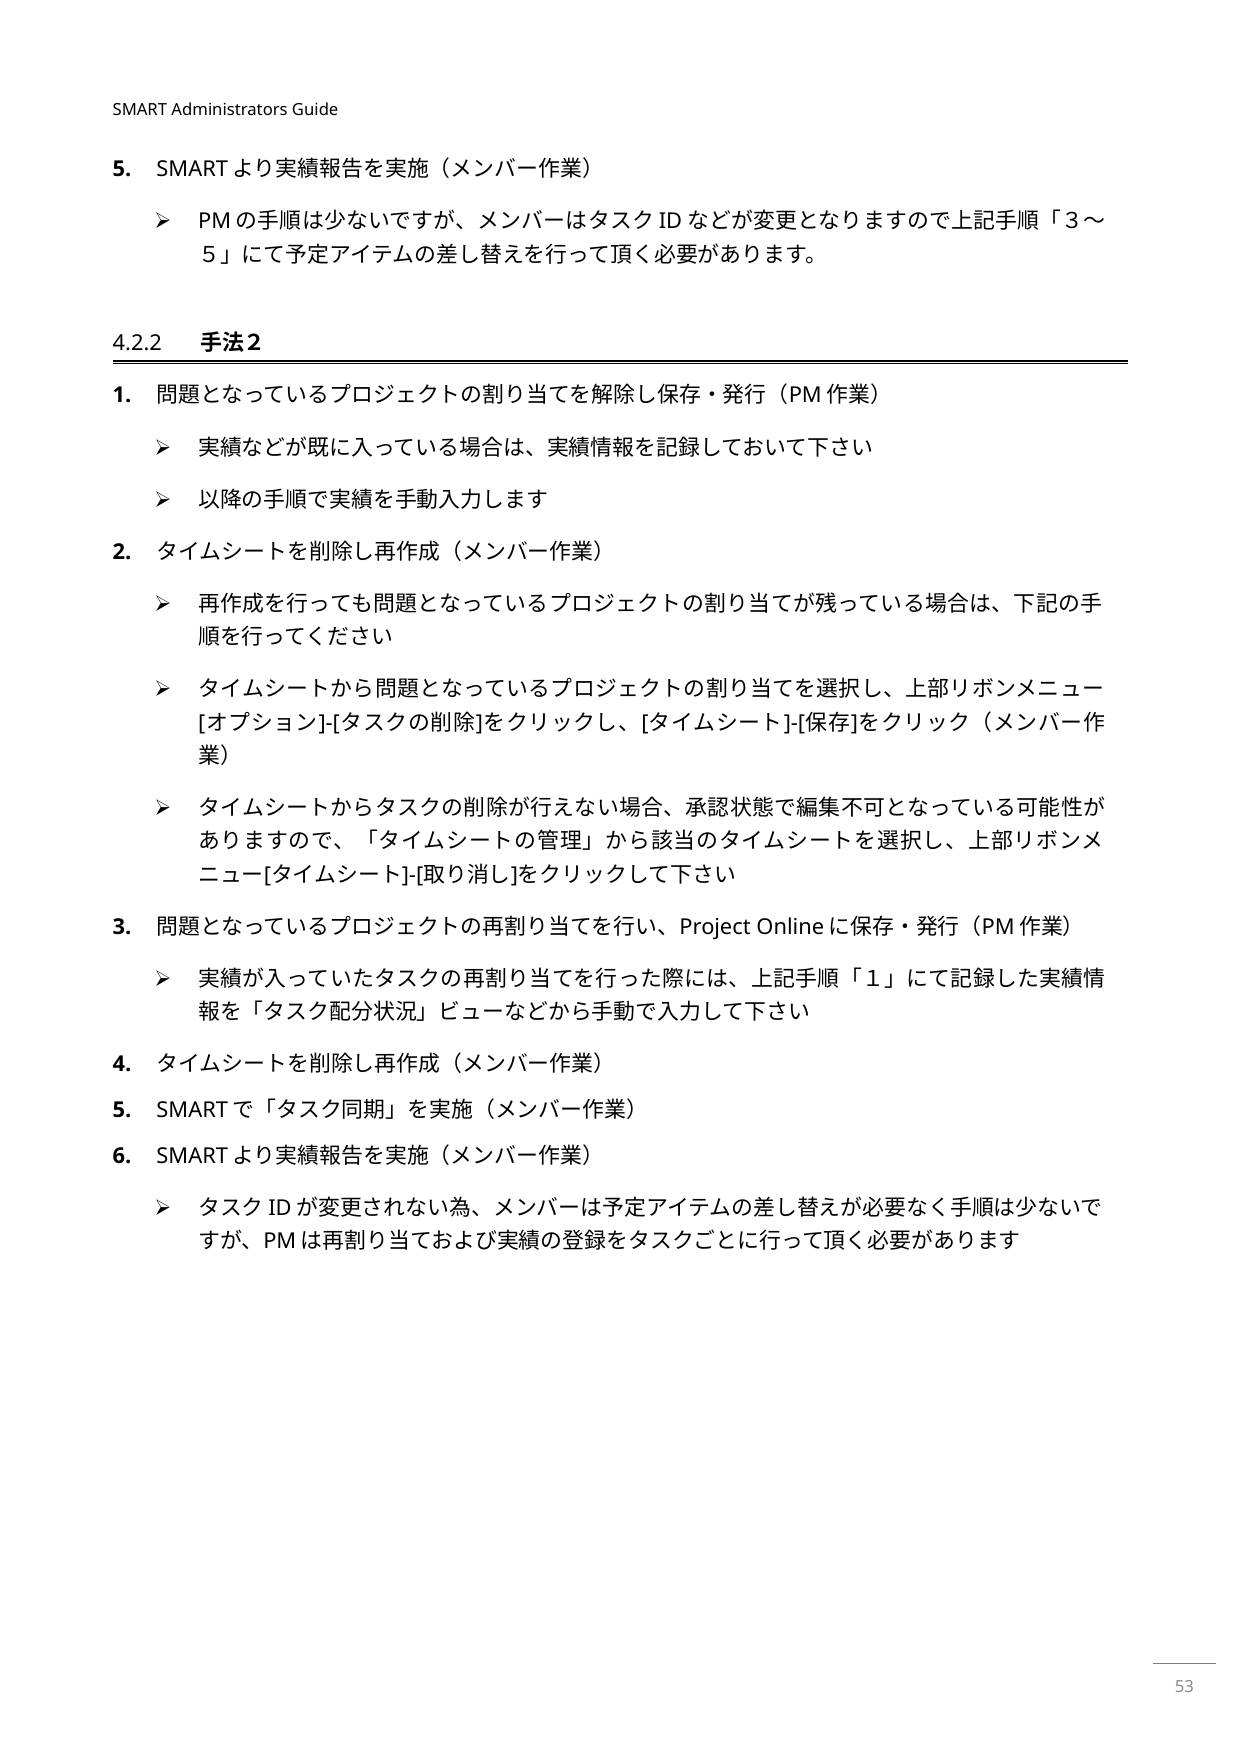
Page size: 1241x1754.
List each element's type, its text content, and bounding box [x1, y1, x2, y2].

text 実績などが既に入っている場合は、実績情報を記録しておいて下さい [154, 428, 1106, 462]
text 以降の手順で実績を手動入力します [154, 480, 1106, 514]
list SMARTより実績報告を実施（メンバー作業） [112, 1137, 1128, 1170]
text タイムシートから問題となっているプロジェクトの割り当てを選択し、上部リボンメニュー[オプション]-[タスクの削除]をクリックし、[タイムシート]-[保存]をクリック（メンバー作業） [154, 670, 1106, 770]
list SMARTより実績報告を実施（メンバー作業） [112, 150, 1128, 183]
list タイムシートを削除し再作成（メンバー作業） [112, 532, 1128, 566]
text タイムシートからタスクの削除が行えない場合、承認状態で編集不可となっている可能性がありますので、「タイムシートの管理」から該当のタイムシートを選択し、上部リボンメニュー[タイムシート]-[取り消し]をクリックして下さい [154, 789, 1106, 889]
list 問題となっているプロジェクトの割り当てを解除し保存・発行（PM作業） [112, 376, 1128, 409]
text 実績が入っていたタスクの再割り当てを行った際には、上記手順「１」にて記録した実績情報を「タスク配分状況」ビューなどから手動で入力して下さい [154, 959, 1106, 1026]
subtitle 手法２ [112, 321, 1128, 364]
list タイムシートを削除し再作成（メンバー作業） [112, 1045, 1128, 1078]
text タスクIDが変更されない為、メンバーは予定アイテムの差し替えが必要なく手順は少ないですが、PMは再割り当ておよび実績の登録をタスクごとに行って頂く必要があります [154, 1189, 1106, 1255]
text PMの手順は少ないですが、メンバーはタスクIDなどが変更となりますので上記手順「３～５」にて予定アイテムの差し替えを行って頂く必要があります。 [154, 202, 1106, 269]
list 問題となっているプロジェクトの再割り当てを行い、Project Onlineに保存・発行（PM作業） [112, 907, 1128, 941]
list SMARTで「タスク同期」を実施（メンバー作業） [112, 1091, 1128, 1124]
text 再作成を行っても問題となっているプロジェクトの割り当てが残っている場合は、下記の手順を行ってください [154, 584, 1106, 651]
